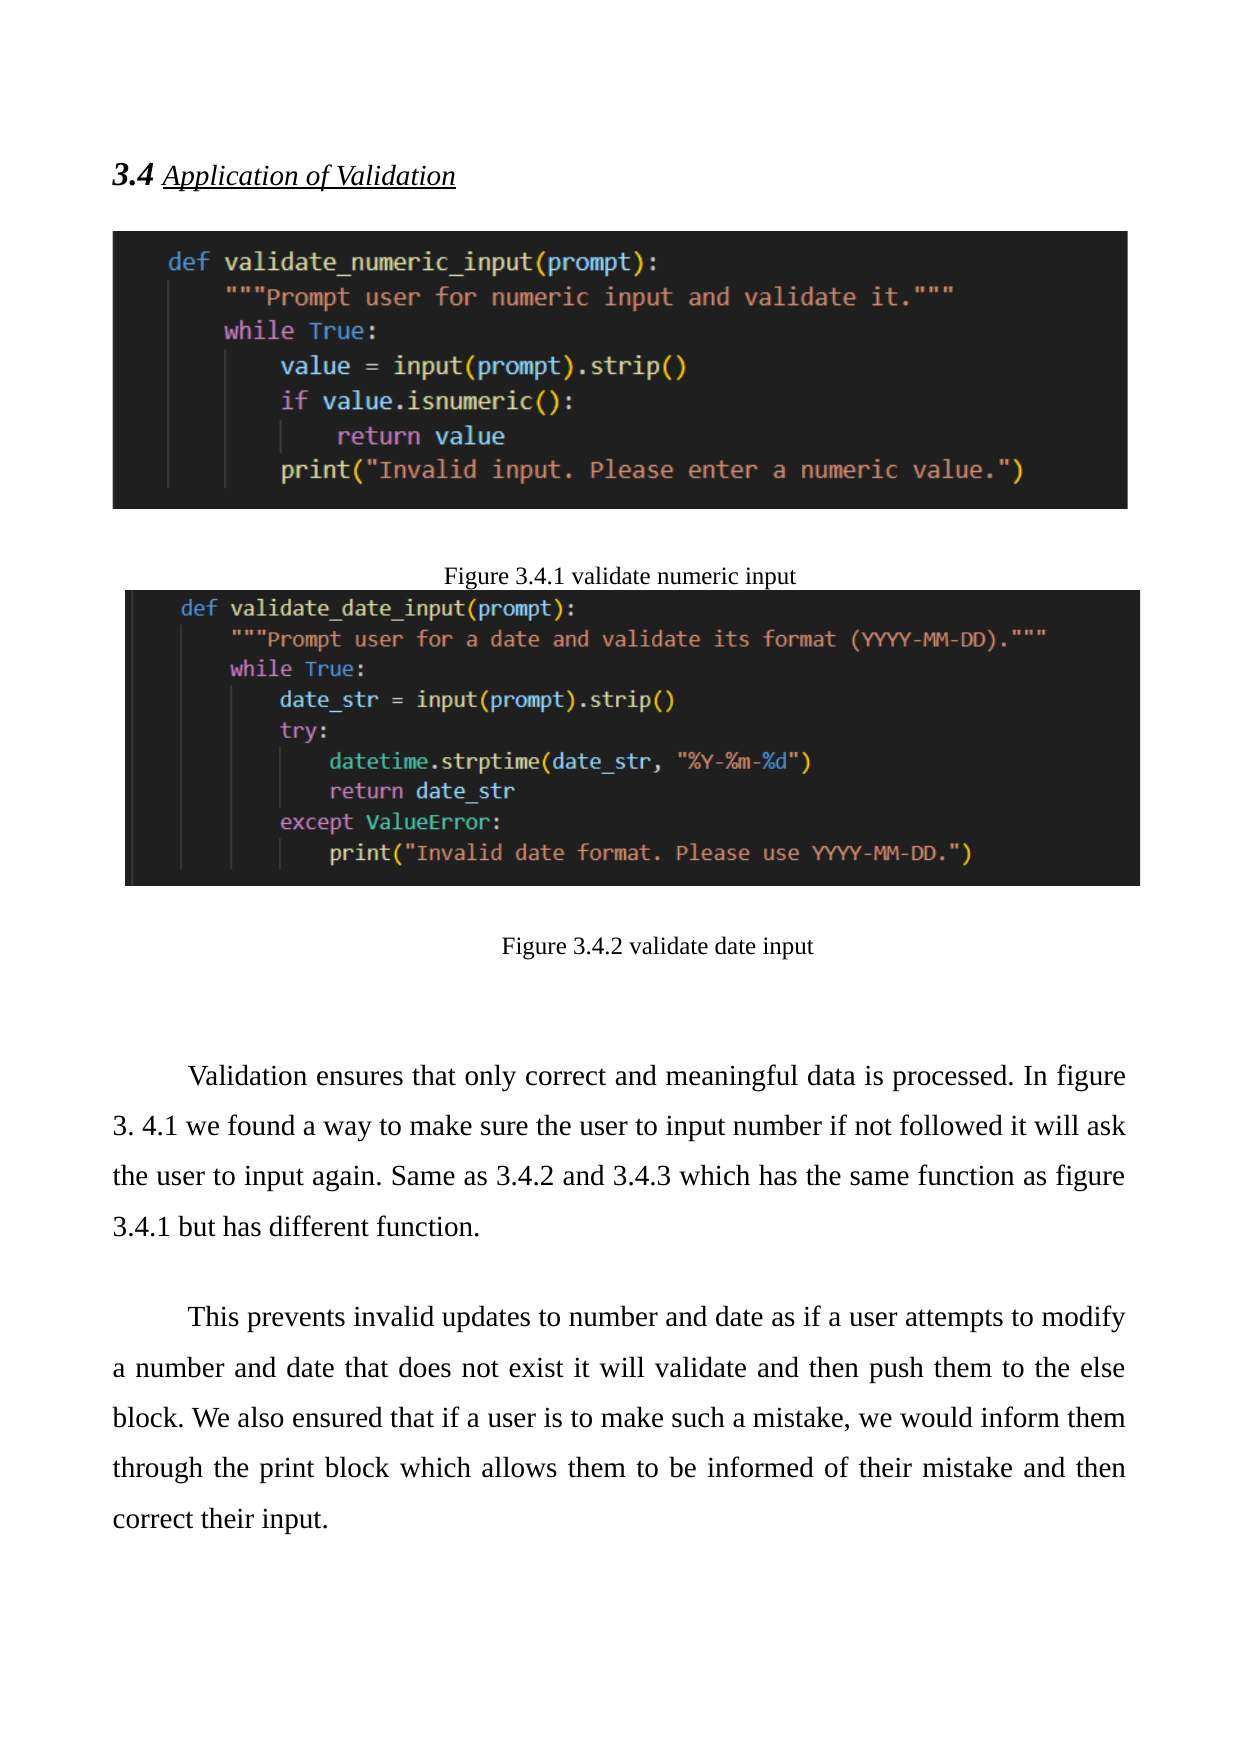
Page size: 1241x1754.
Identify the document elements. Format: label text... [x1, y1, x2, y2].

picture [125, 590, 1141, 886]
text Validation ensures that only correct and meaningful data is processed. In figure 3. 4.1 we found a way to make sure the user to input number if not followed it will ask the user to input again. Same as 3.4.2 and 3.4.3 which has the same function as figure 3.4.1 but has different function. [112, 1058, 1128, 1242]
text This prevents invalid updates to number and date as if a user attempts to modify a number and date that does not exist it will validate and then push them to the else block. We also ensured that if a user is to make such a mistake, we would inform them through the print block which allows them to be informed of their mistake and then correct their input. [112, 1299, 1128, 1534]
picture [112, 231, 1128, 509]
text Figure 3.4.1 validate numeric input [112, 509, 1128, 590]
subtitle 3.4 Application of Validation [112, 154, 1128, 192]
